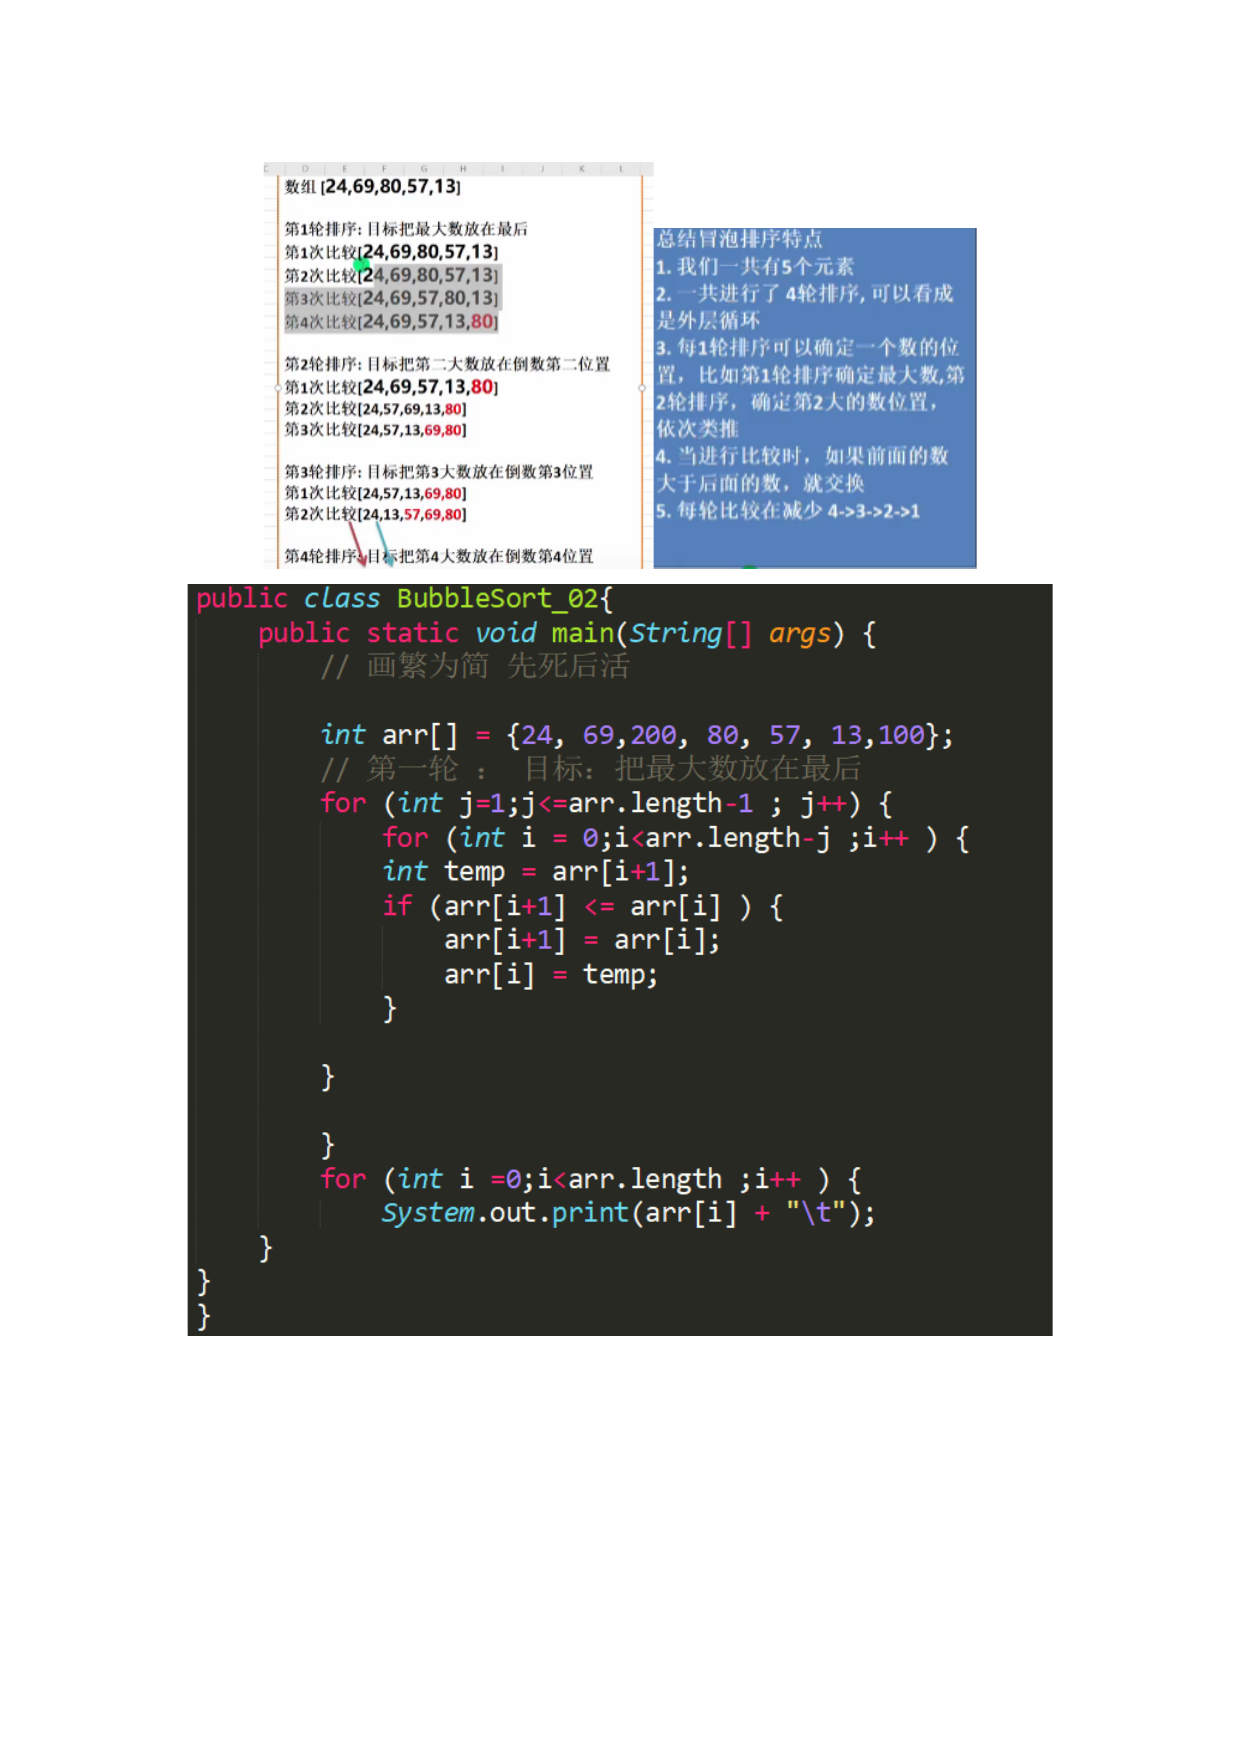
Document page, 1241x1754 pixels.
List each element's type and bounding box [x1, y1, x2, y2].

picture [187, 584, 1053, 1336]
picture [263, 162, 977, 569]
